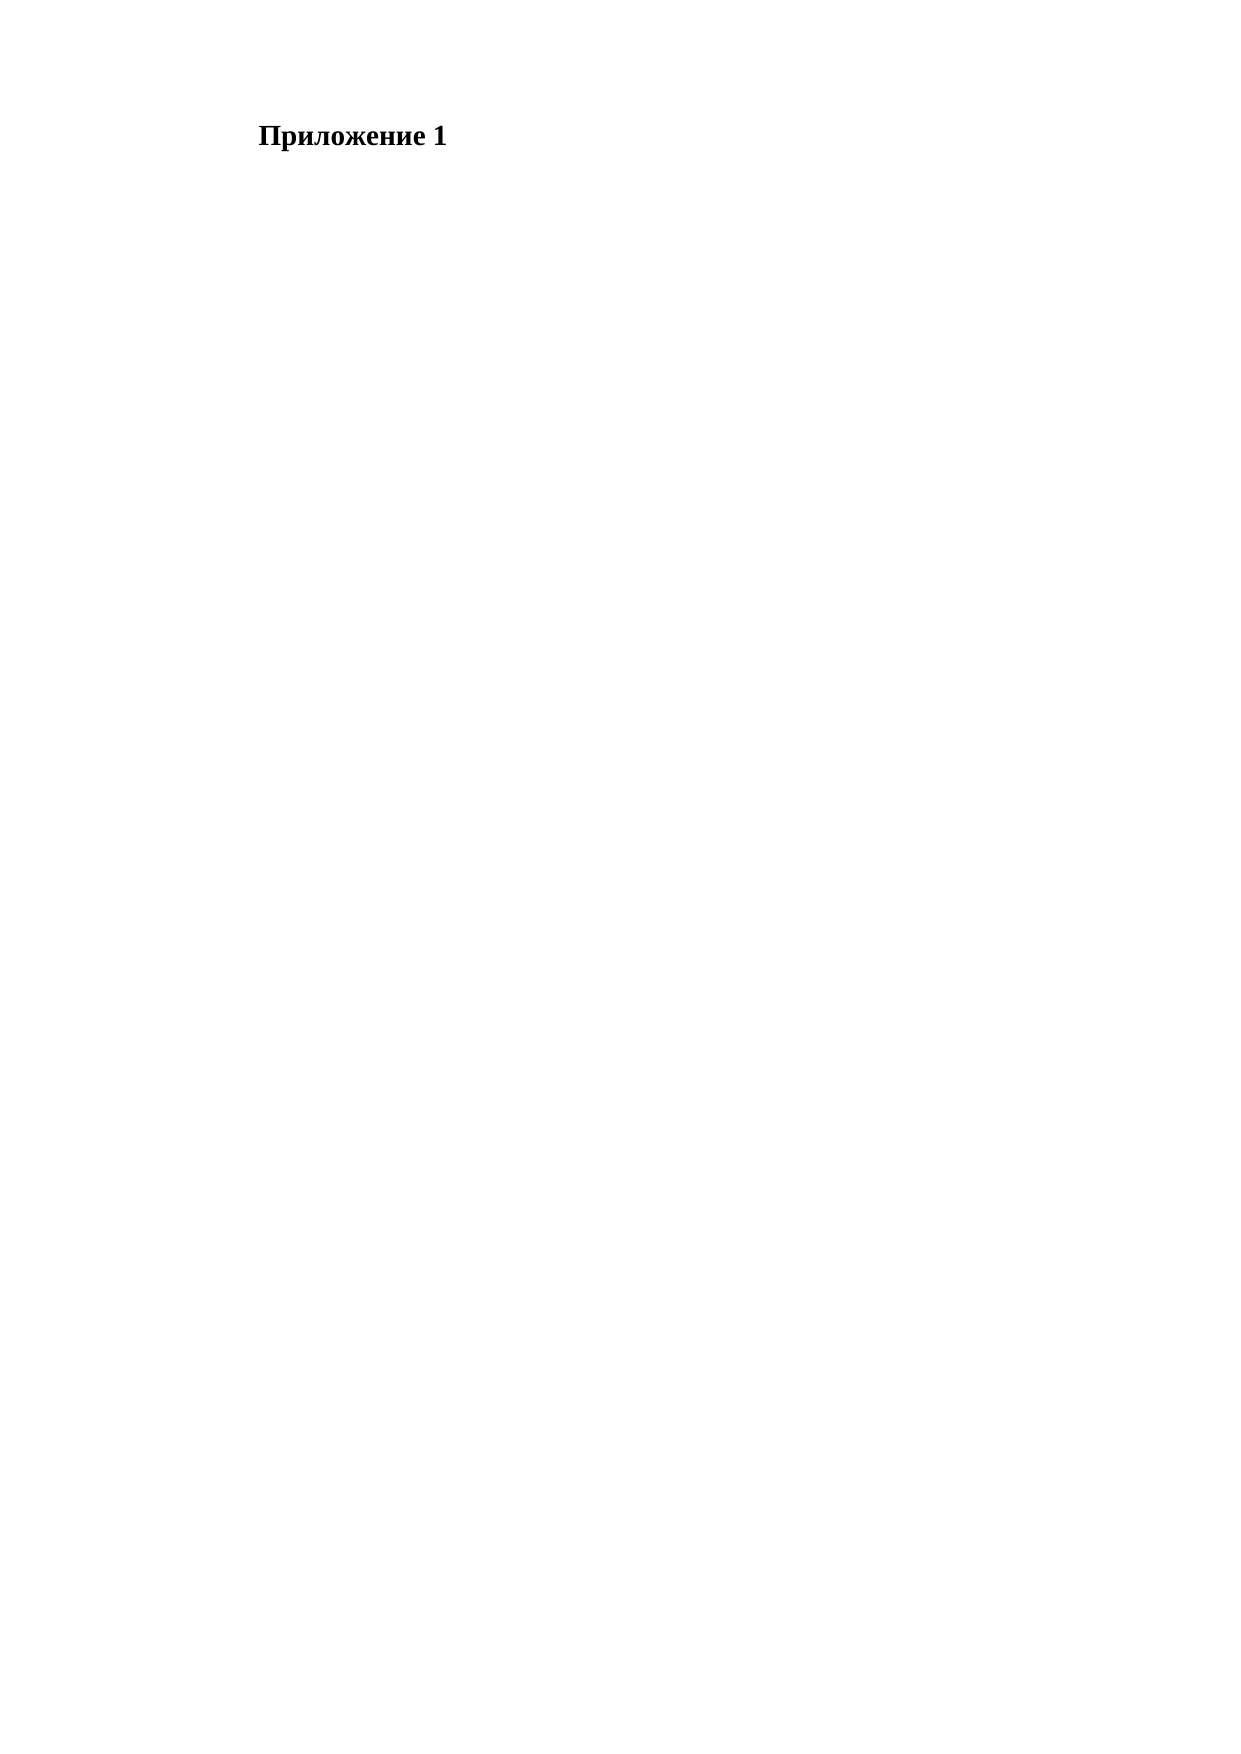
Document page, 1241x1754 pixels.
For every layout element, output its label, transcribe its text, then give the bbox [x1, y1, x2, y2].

subtitle Приложение 1 [177, 118, 1154, 152]
